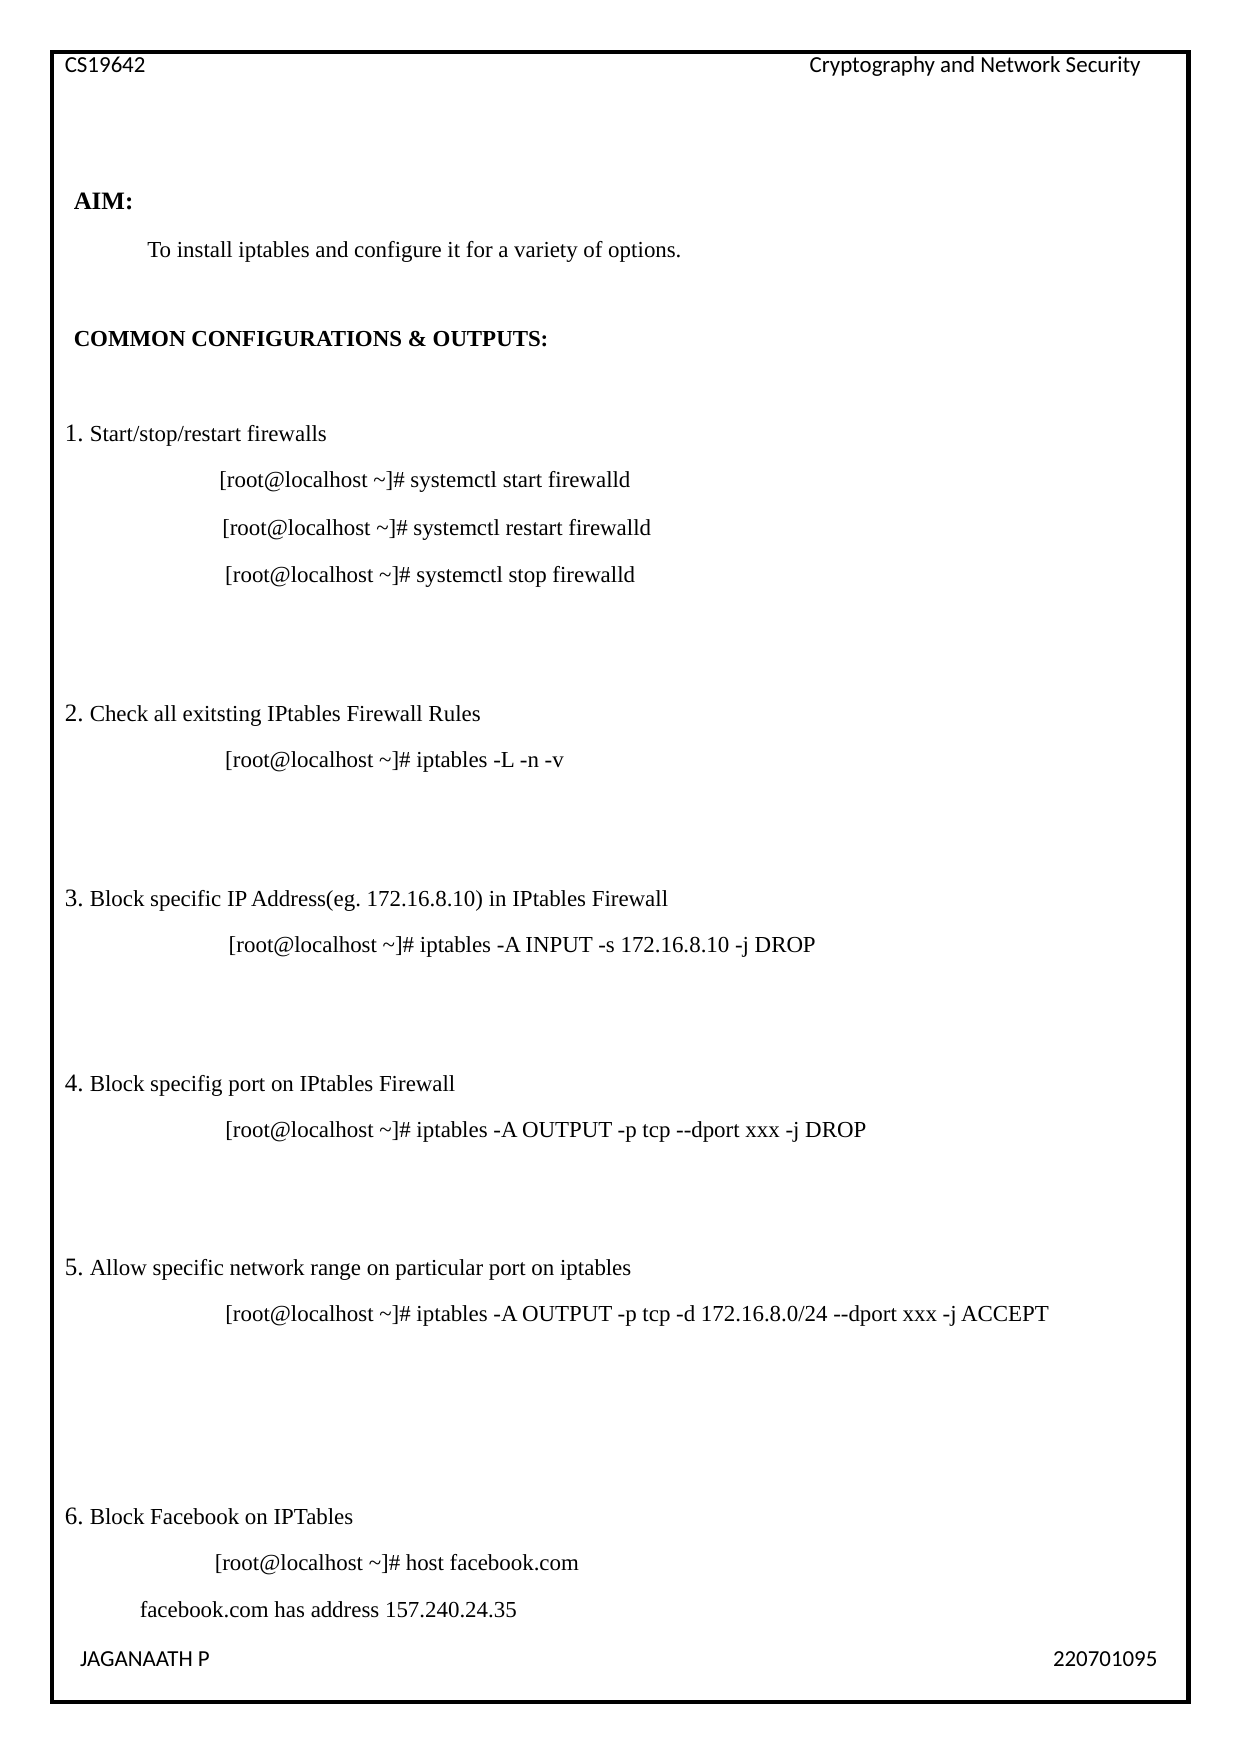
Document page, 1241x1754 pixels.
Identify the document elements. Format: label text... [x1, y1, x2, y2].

list Allow specific network range on particular port on iptables [64, 1252, 1166, 1281]
text [root@localhost ~]# iptables -A OUTPUT -p tcp -d 172.16.8.0/24 --dport xxx -j ACCEPT [64, 1300, 1049, 1326]
text [root@localhost ~]# systemctl start firewalld [64, 466, 1172, 492]
list Start/stop/restart firewalls [64, 418, 1166, 447]
text [root@localhost ~]# host facebook.com facebook.com has address 157.240.24.35 [73, 1549, 730, 1623]
list Block specifig port on IPtables Firewall [64, 1068, 1166, 1096]
text [root@localhost ~]# systemctl stop firewalld [64, 562, 1172, 588]
text [root@localhost ~]# iptables -A INPUT -s 172.16.8.10 -j DROP [64, 931, 1172, 957]
text [root@localhost ~]# iptables -L -n -v [64, 746, 1172, 772]
list Block specific IP Address(eg. 172.16.8.10) in IPtables Firewall [64, 883, 1166, 912]
text To install iptables and configure it for a variety of options. [64, 236, 1172, 262]
text COMMON CONFIGURATIONS & OUTPUTS: [73, 325, 1172, 351]
list Check all exitsting IPtables Firewall Rules [64, 698, 1166, 727]
text [root@localhost ~]# systemctl restart firewalld [64, 514, 1172, 540]
text AIM: [73, 186, 1172, 215]
list Block Facebook on IPTables [64, 1501, 1166, 1530]
text [root@localhost ~]# iptables -A OUTPUT -p tcp --dport xxx -j DROP [64, 1116, 1027, 1142]
